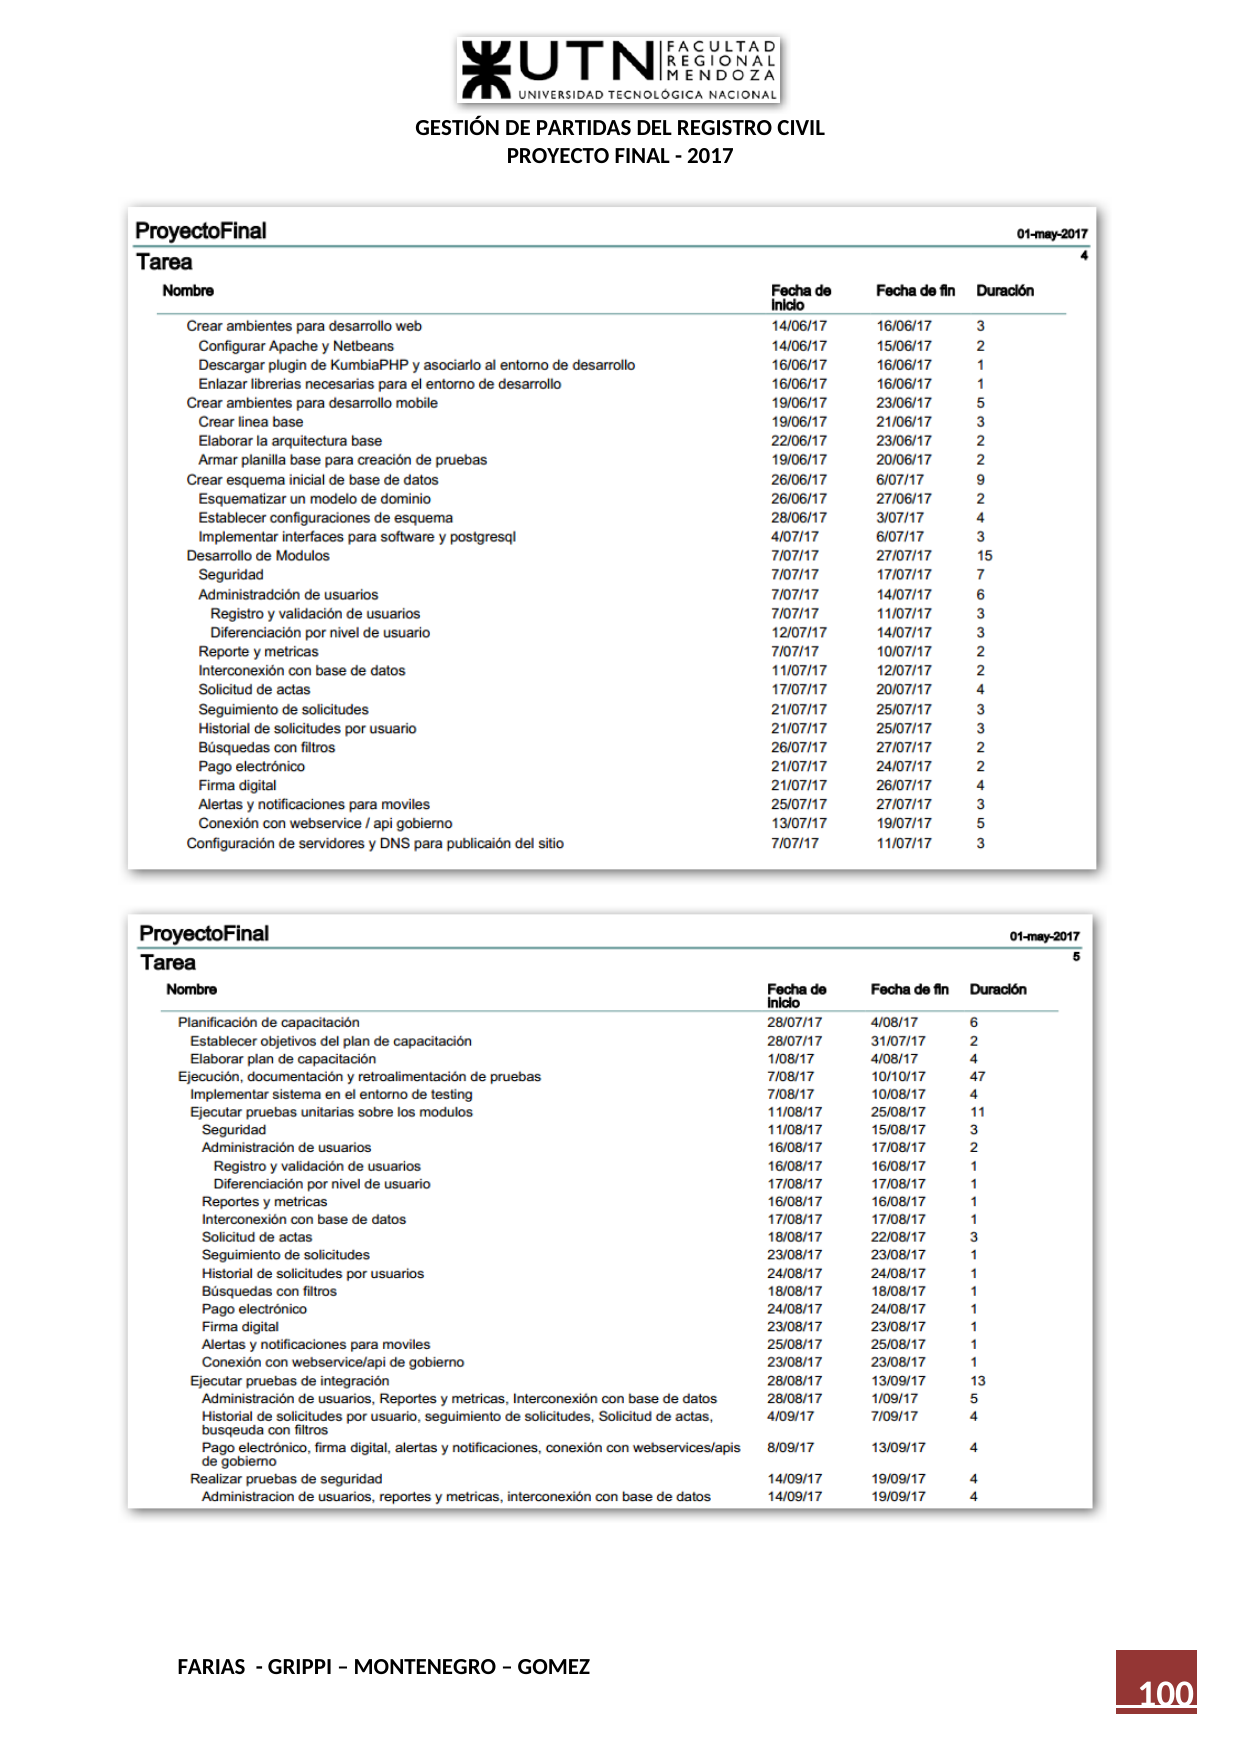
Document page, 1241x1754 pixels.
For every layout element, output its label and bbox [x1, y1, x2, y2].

picture [449, 29, 791, 114]
picture [118, 905, 1108, 1523]
picture [118, 197, 1112, 885]
